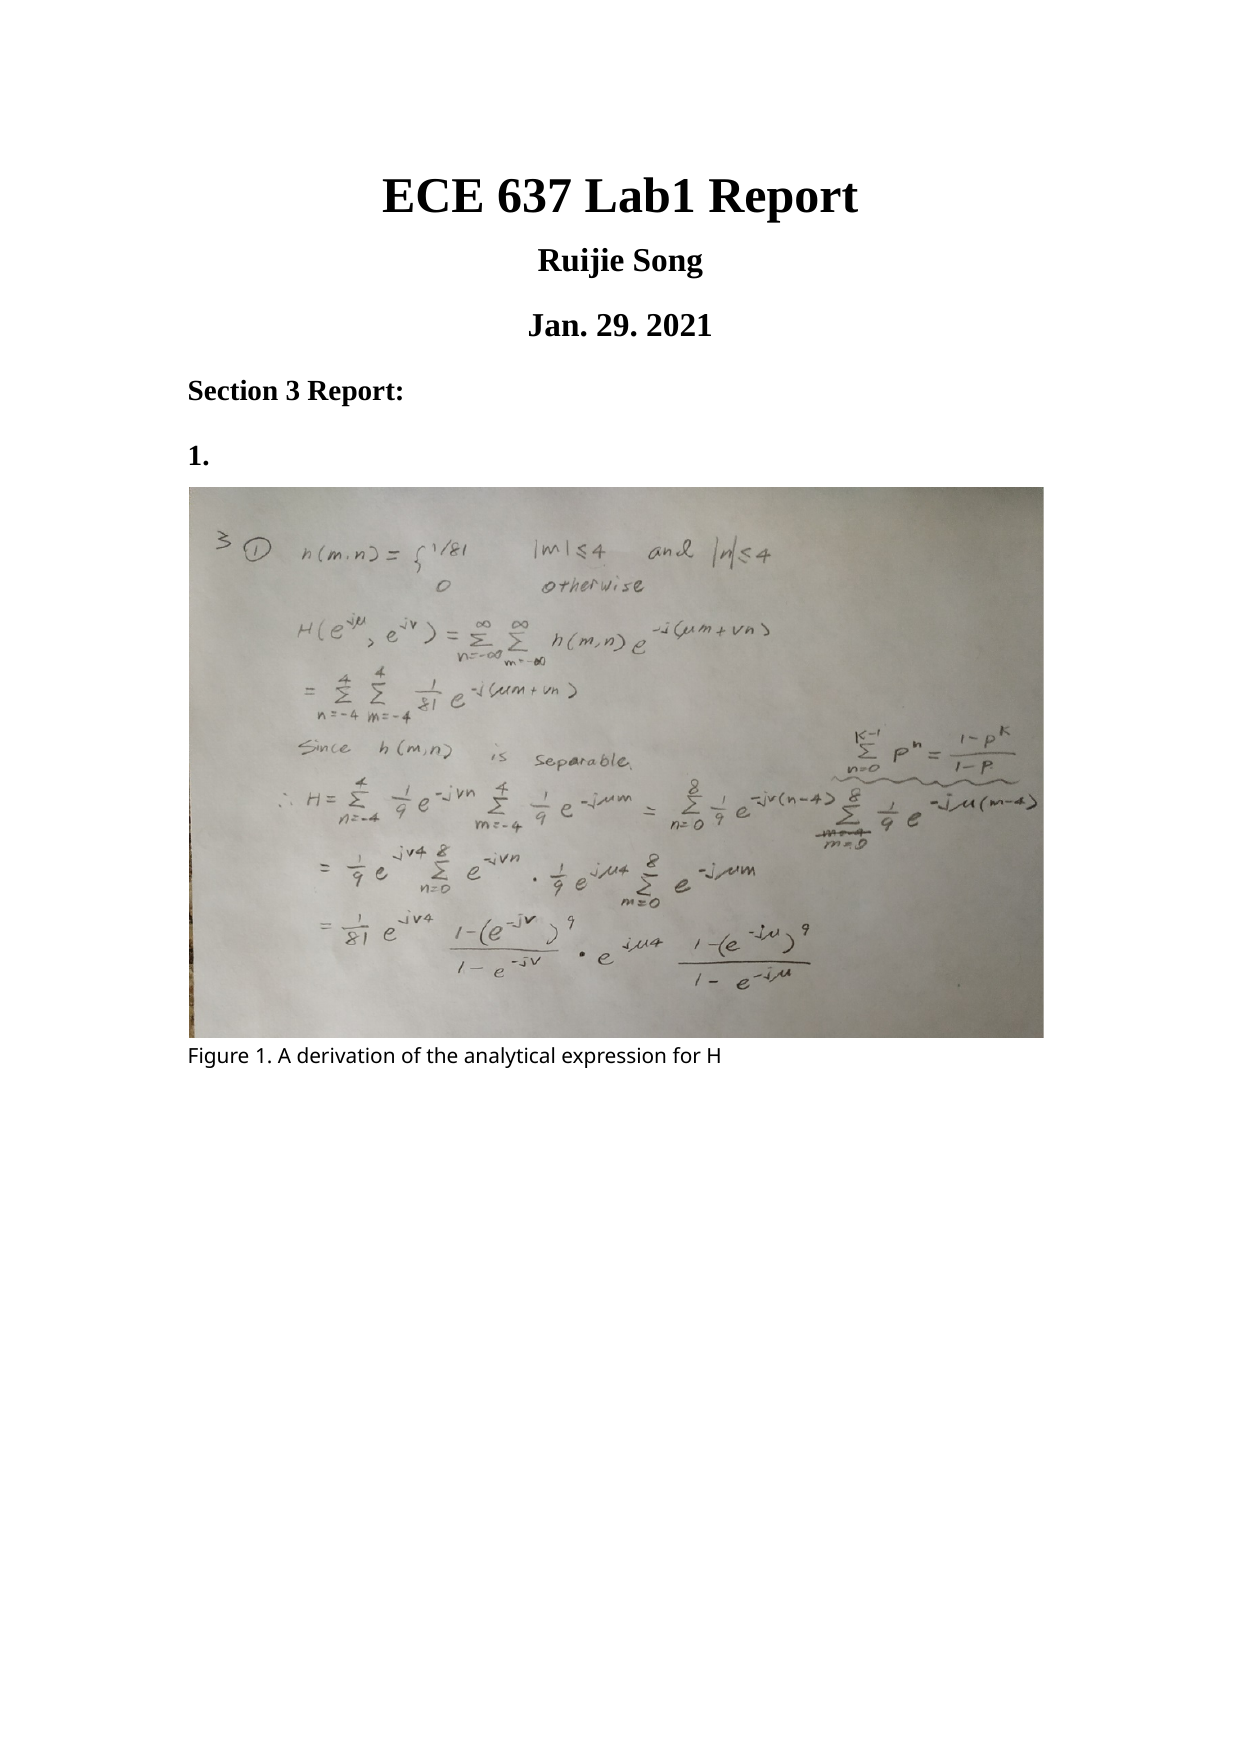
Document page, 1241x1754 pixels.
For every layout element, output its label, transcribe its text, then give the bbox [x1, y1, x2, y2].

text Figure 1. A derivation of the analytical expression for H [187, 1039, 1053, 1072]
text Section 3 Report: 1. [187, 357, 1053, 487]
text Jan. 29. 2021 [187, 292, 1053, 357]
text ECE 637 Lab1 Report [187, 162, 1053, 227]
picture [189, 488, 1044, 1038]
text Ruijie Song [187, 227, 1053, 292]
